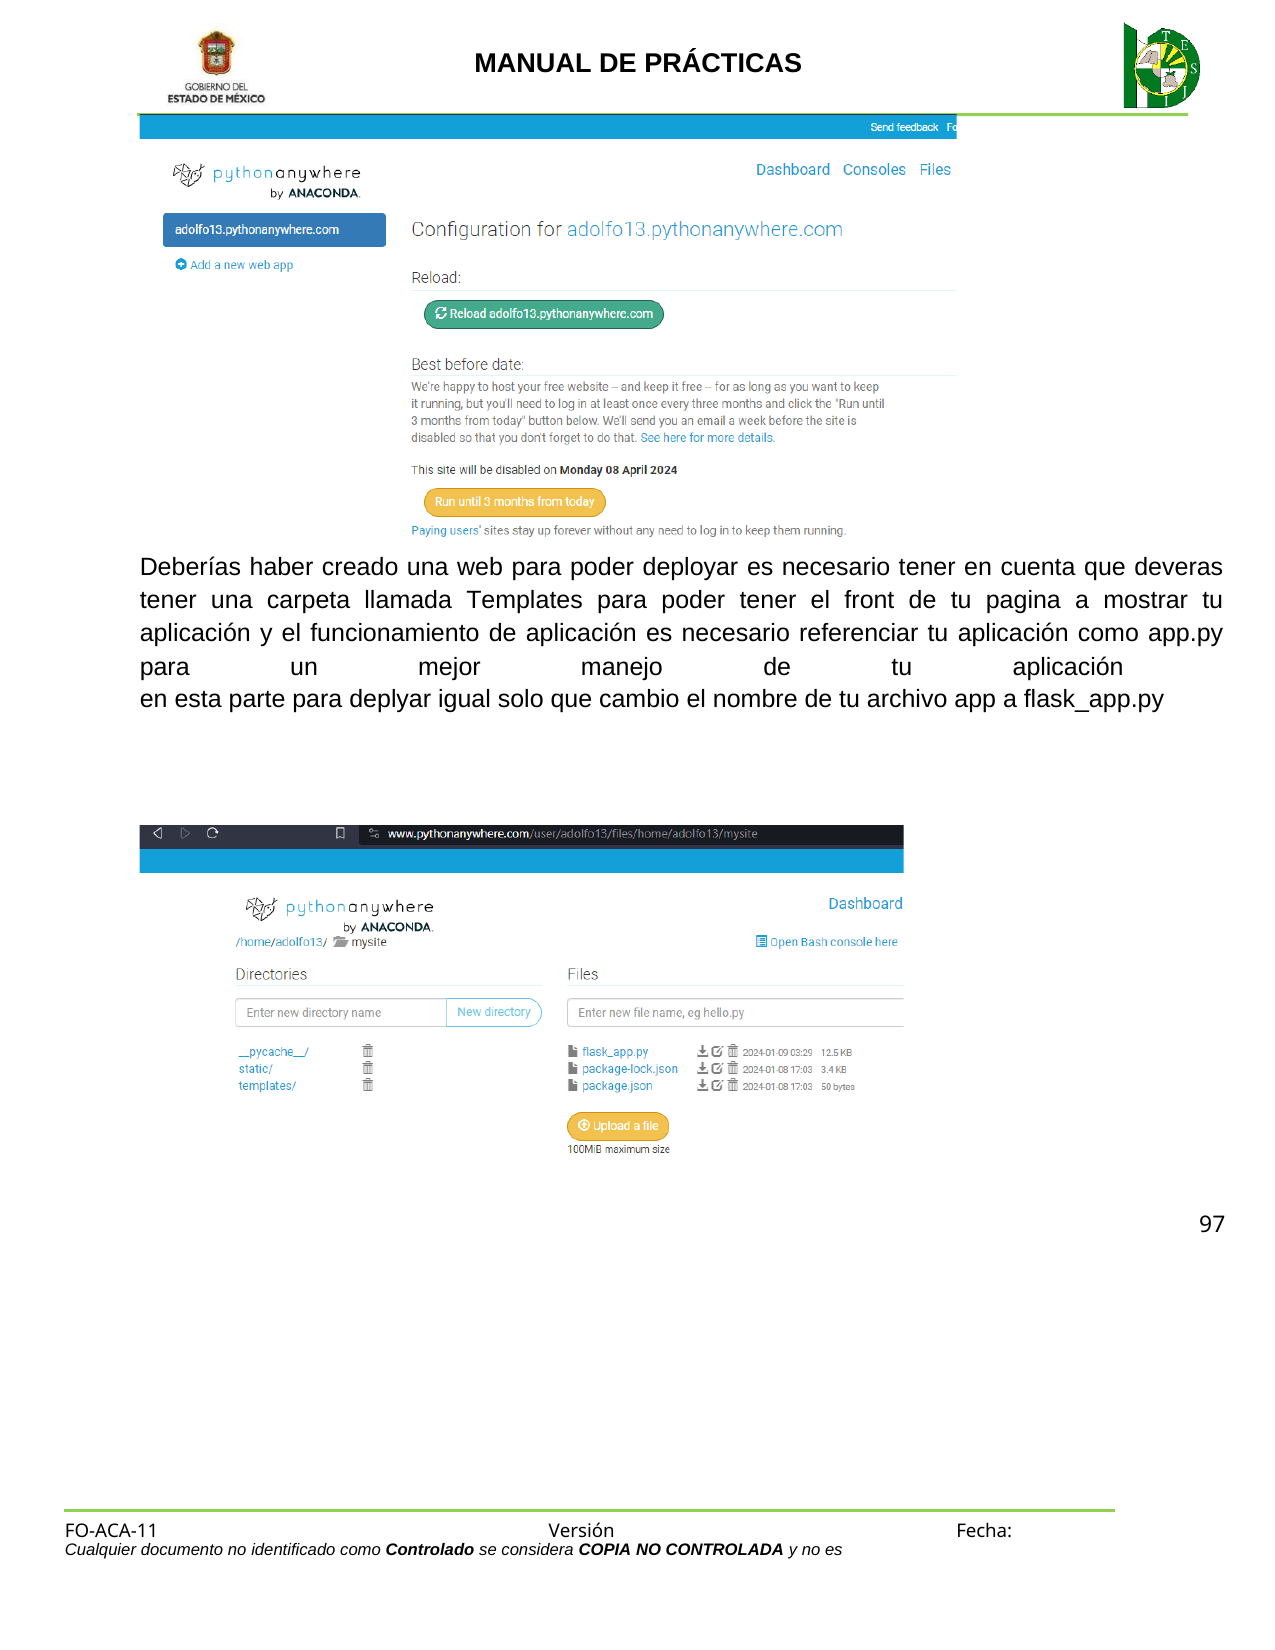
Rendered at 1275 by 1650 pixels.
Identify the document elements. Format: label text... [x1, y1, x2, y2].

picture [1123, 22, 1200, 108]
picture [139, 825, 904, 1204]
list Deberías haber creado una web para poder deployar es necesario tener en cuenta que deveras tener una carpeta llamada Templates para poder tener el front de tu pagina a mostrar tu aplicación y el funcionamiento de aplicación es necesario referenciar tu aplicación como app.py para un mejor manejo de tu aplicación en esta parte para deplyar igual solo que cambio el nombre de tu archivo app a flask_app.py [139, 552, 1225, 713]
picture [139, 114, 957, 546]
picture [166, 23, 266, 106]
